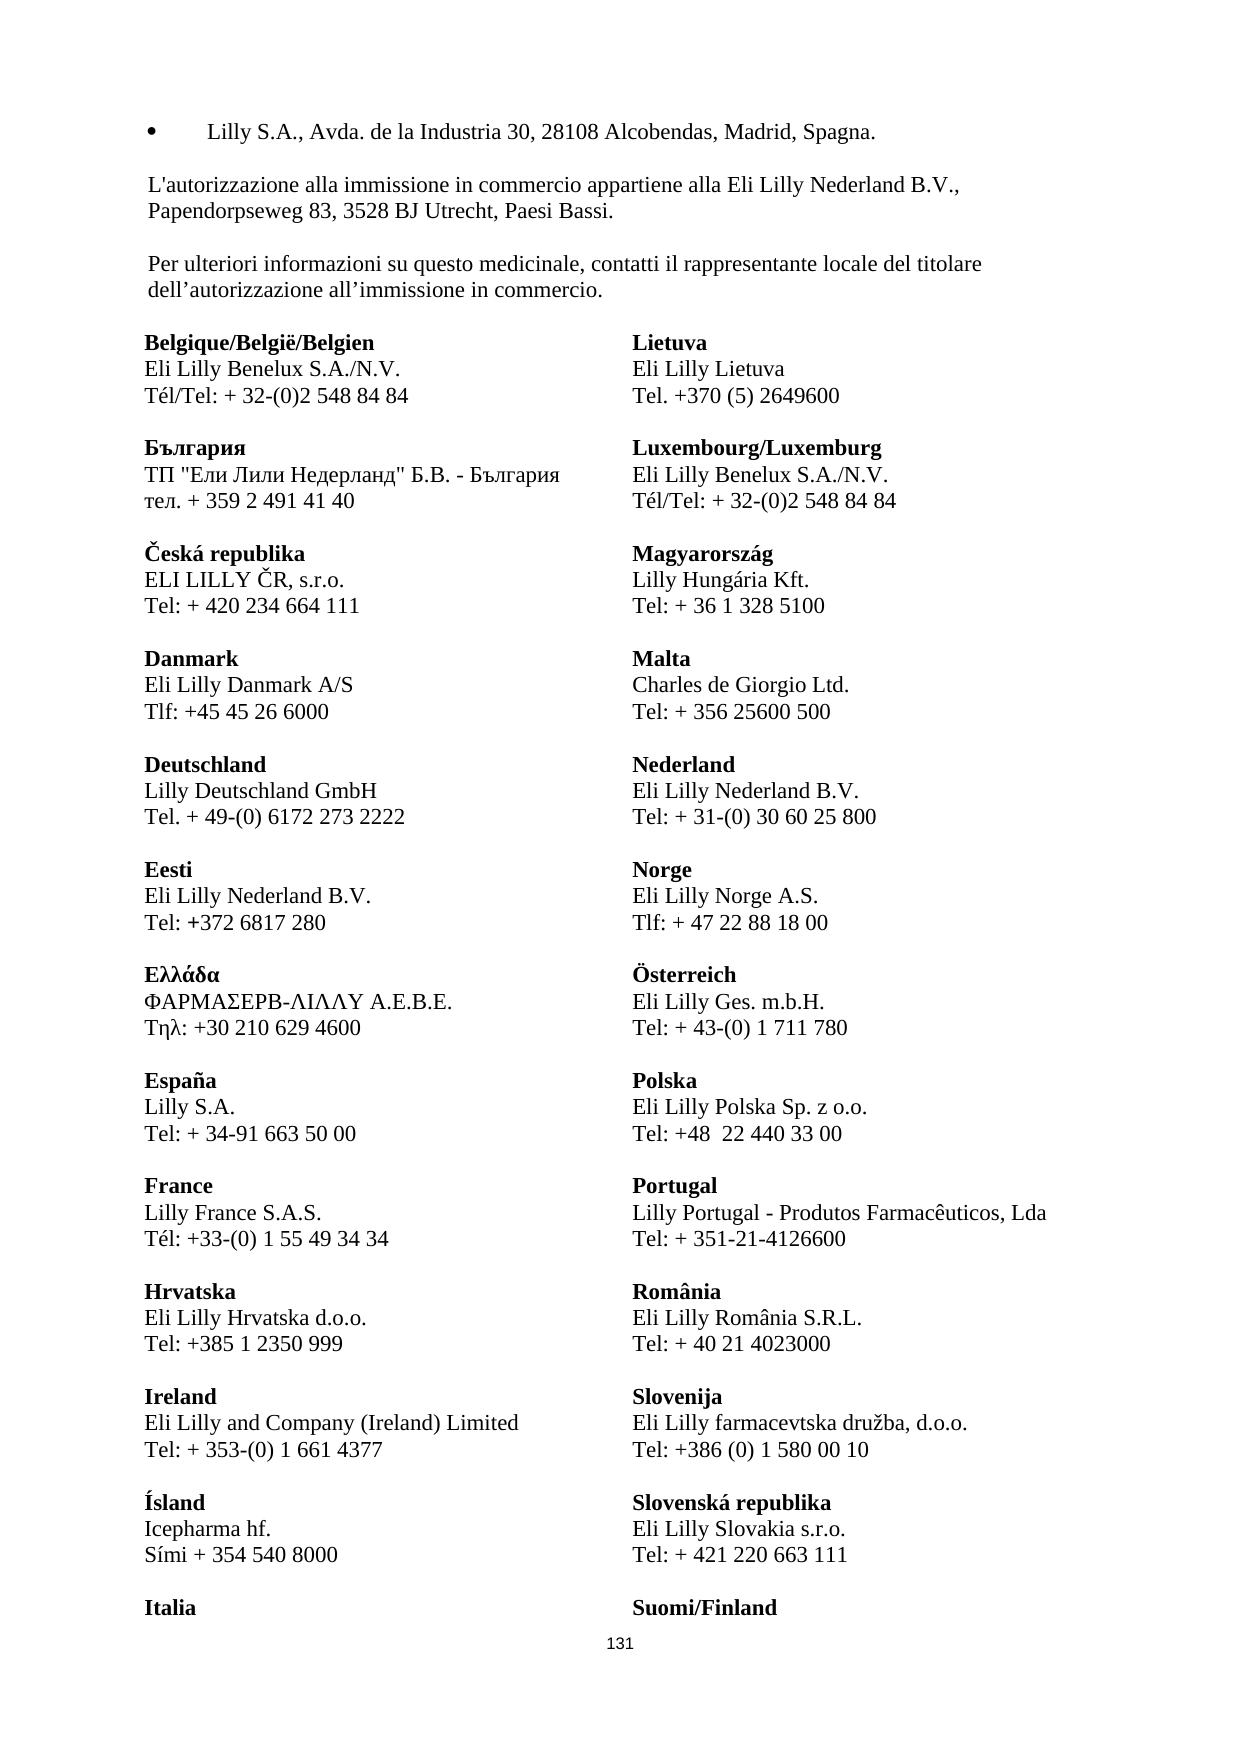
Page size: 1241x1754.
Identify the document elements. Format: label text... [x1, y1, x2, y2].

list L'autorizzazione alla immissione in commercio appartiene alla Eli Lilly Nederland B.V., Papendorpseweg 83, 3528 BJ Utrecht, Paesi Bassi. [148, 171, 1091, 223]
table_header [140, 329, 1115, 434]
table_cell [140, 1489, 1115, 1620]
list Per ulteriori informazioni su questo medicinale, contatti il rappresentante locale del titolare dell’autorizzazione all’immissione in commercio. [148, 250, 1093, 303]
list Lilly S.A., Avda. de la Industria 30, 28108 Alcobendas, Madrid, Spagna. [148, 118, 1091, 144]
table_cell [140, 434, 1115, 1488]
